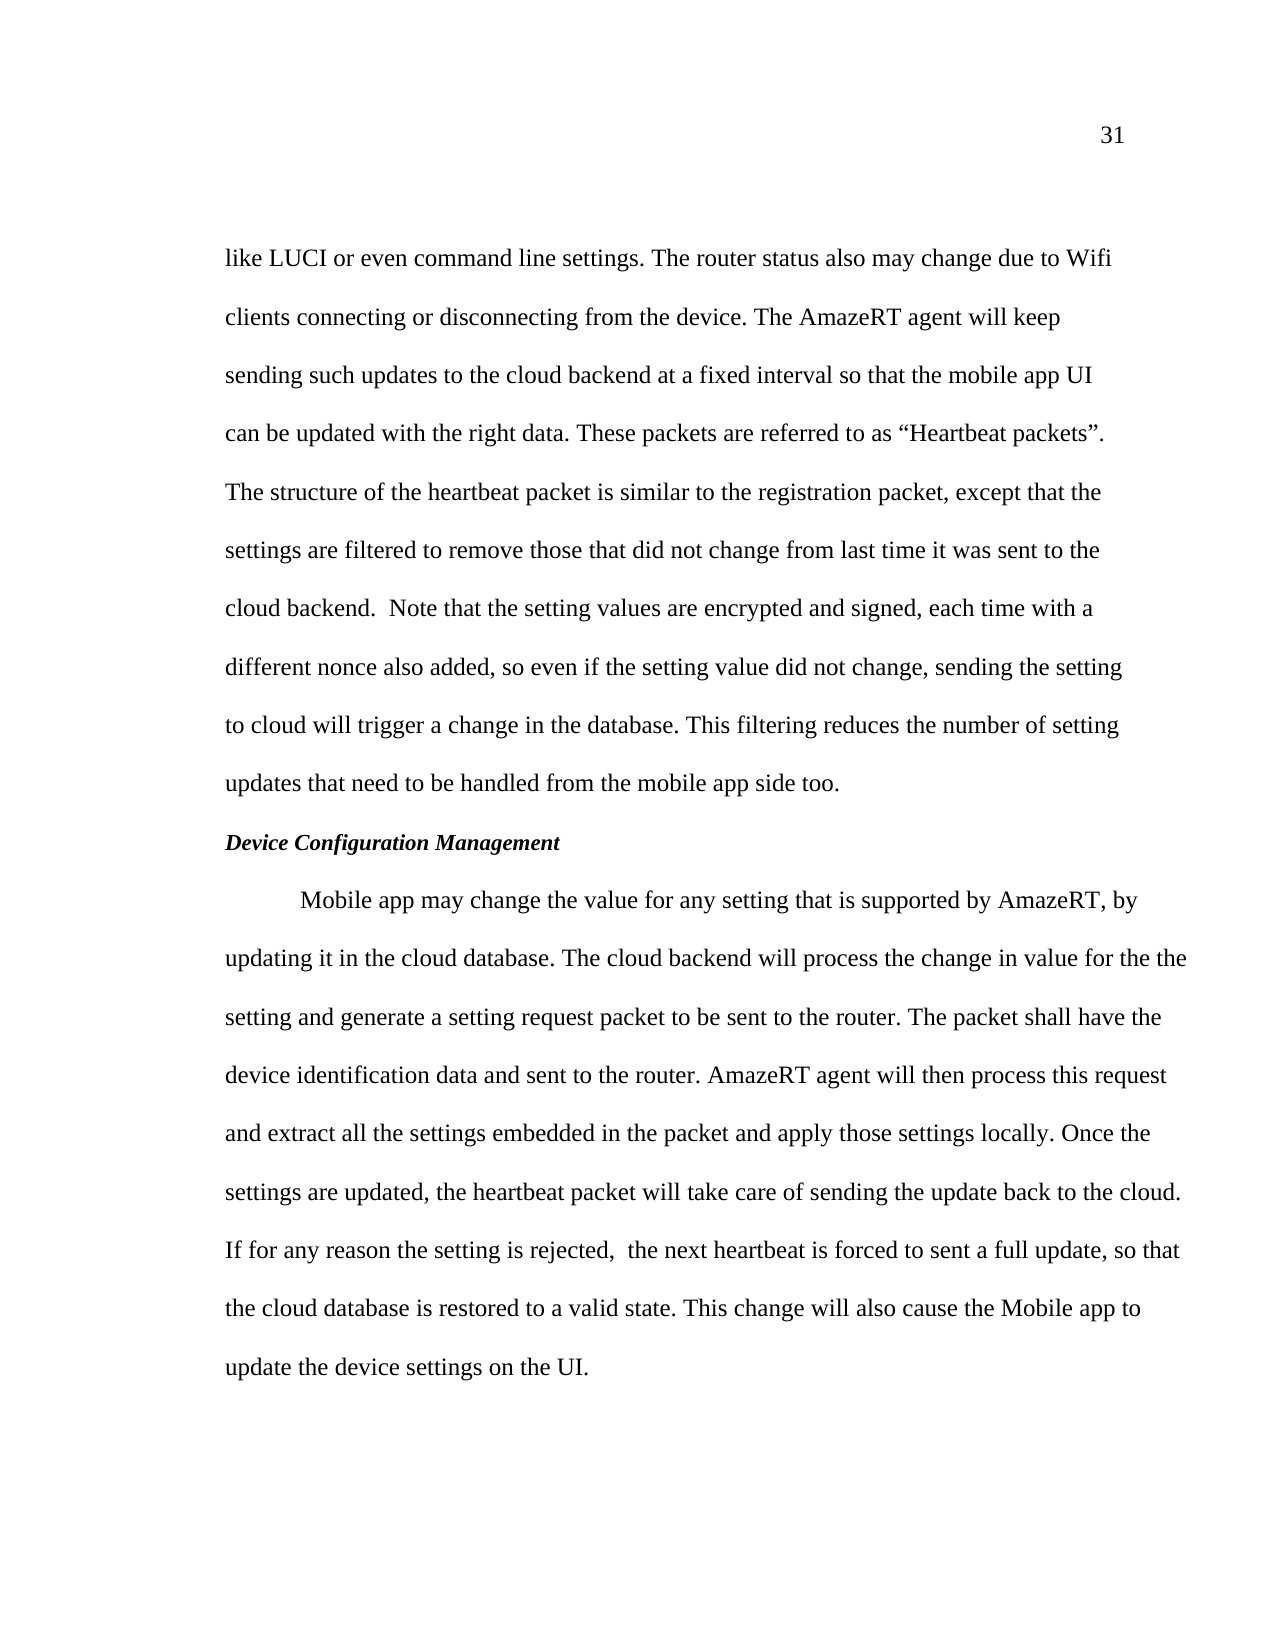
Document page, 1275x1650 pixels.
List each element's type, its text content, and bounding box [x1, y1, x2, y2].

subtitle Device Configuration Management [225, 803, 1125, 862]
text Mobile app may change the value for any setting that is supported by AmazeRT, by updating it in the cloud database. The cloud backend will process the change in value for the the setting and generate a setting request packet to be sent to the router. The packet shall have the device identification data and sent to the router. AmazeRT agent will then process this request and extract all the settings embedded in the packet and apply those settings locally. Once the settings are updated, the heartbeat packet will take care of sending the update back to the cloud. If for any reason the setting is rejected, the next heartbeat is forced to sent a full update, so that the cloud database is restored to a valid state. This change will also cause the Mobile app to update the device settings on the UI. [225, 862, 1200, 1387]
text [225, 220, 1125, 803]
